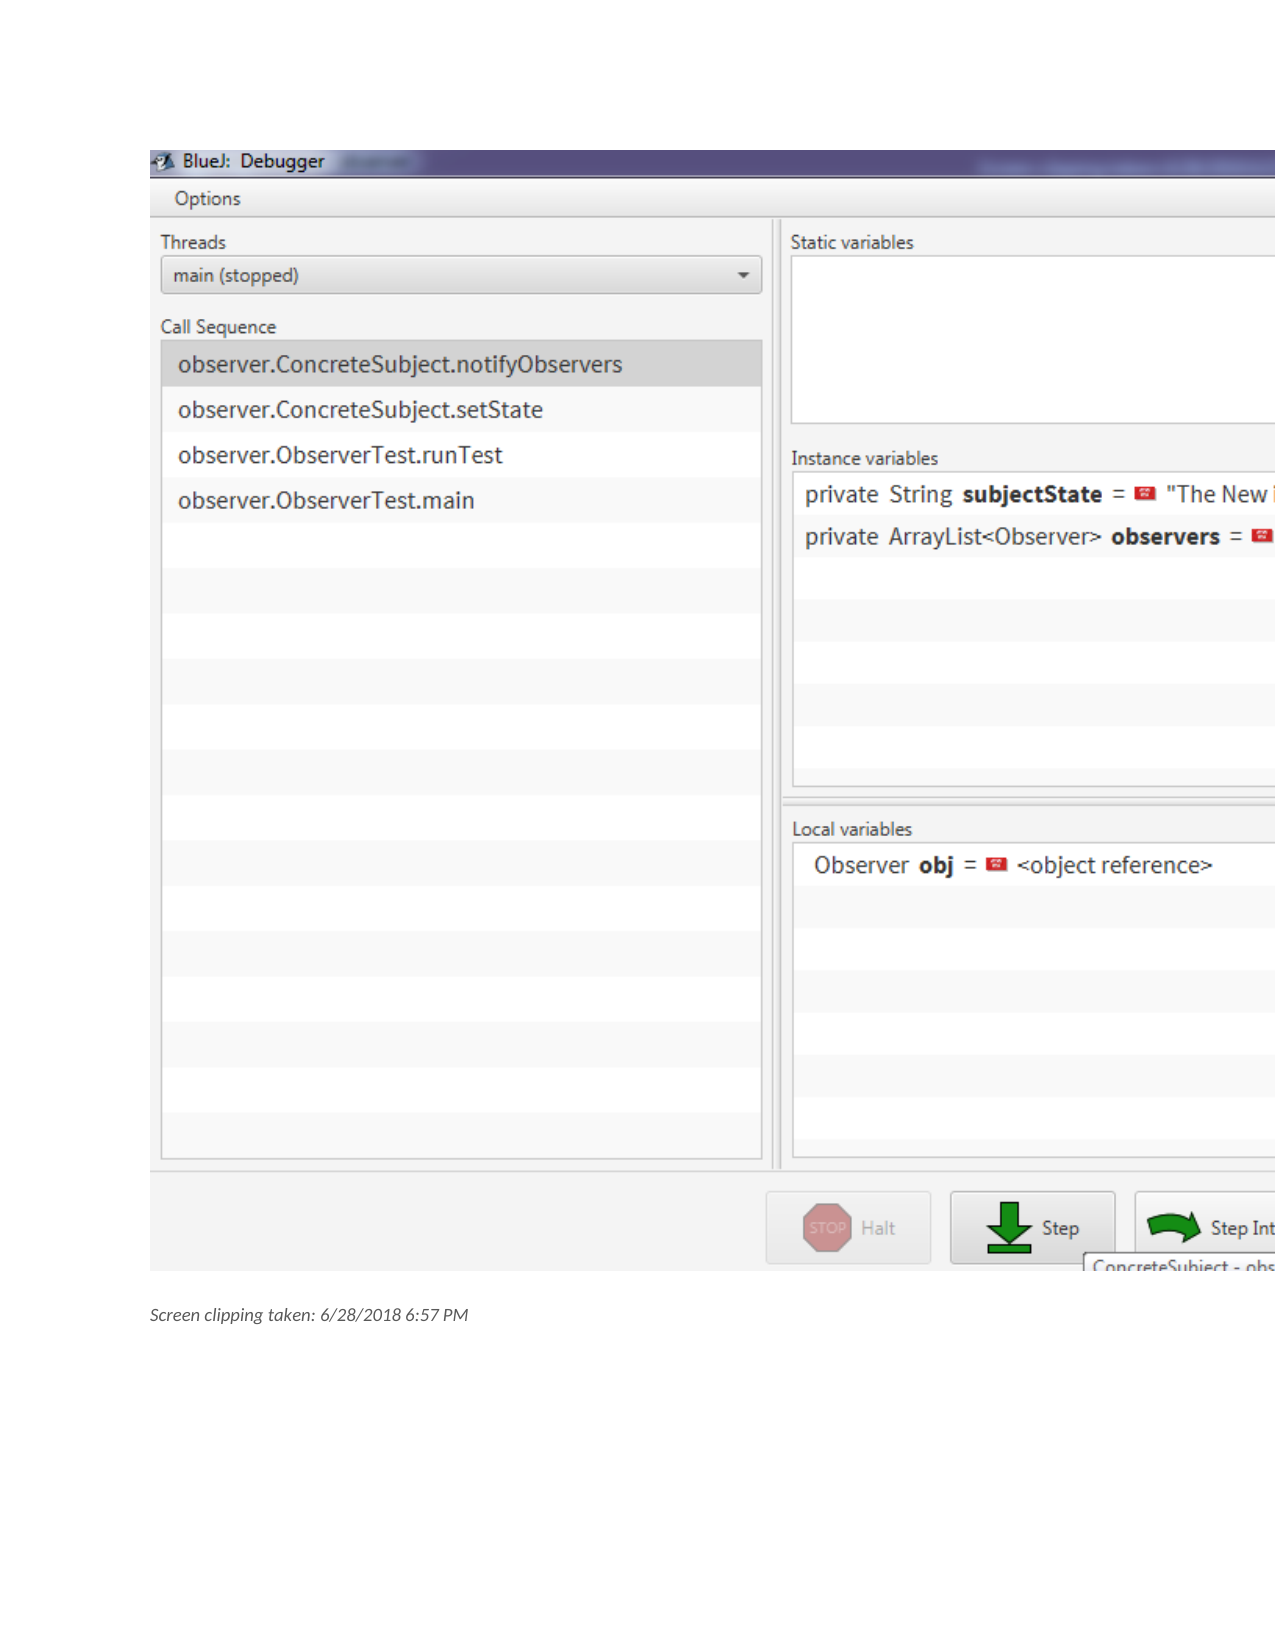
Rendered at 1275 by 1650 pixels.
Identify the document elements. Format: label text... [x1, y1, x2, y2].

picture [150, 150, 1275, 1271]
text Screen clipping taken: 6/28/2018 6:57 PM [150, 1303, 1125, 1326]
